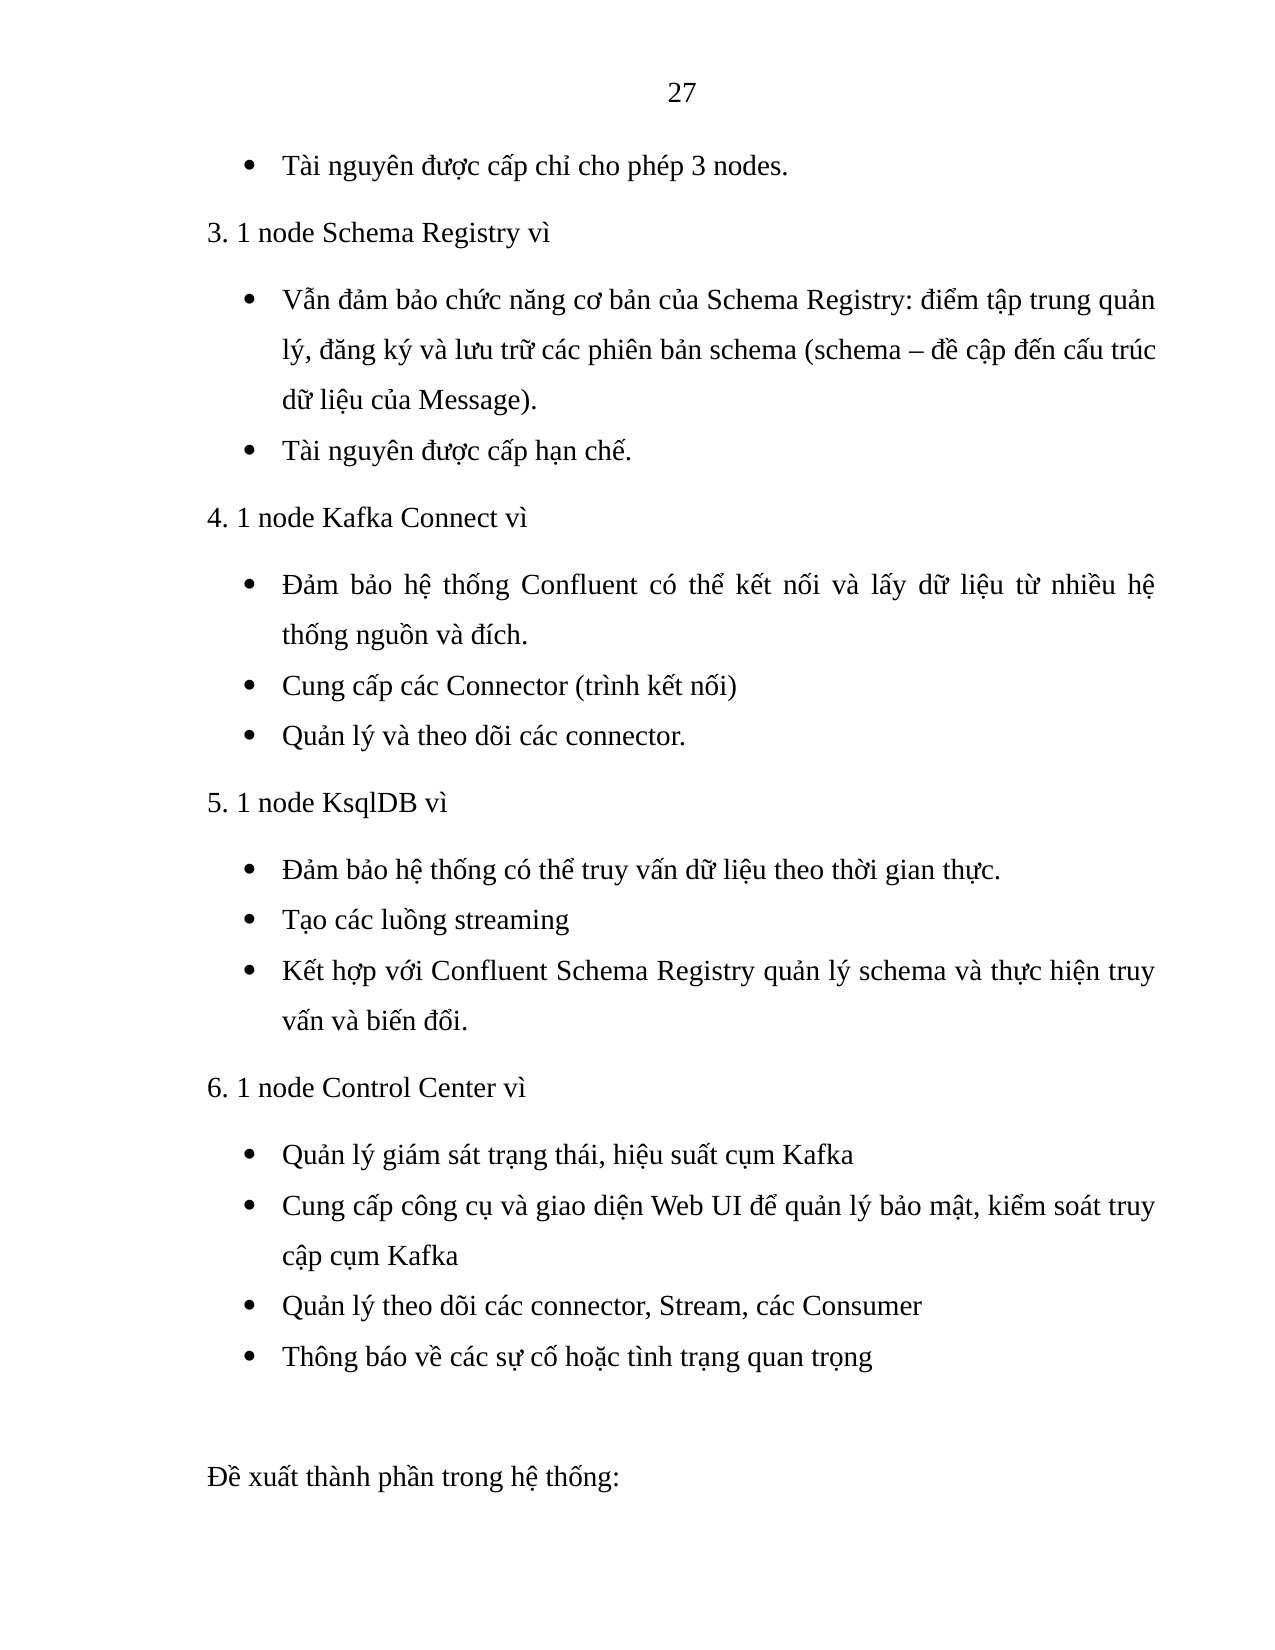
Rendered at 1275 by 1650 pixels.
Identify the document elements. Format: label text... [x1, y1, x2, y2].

list Cung cấp các Connector (trình kết nối) [244, 668, 1157, 701]
list Quản lý và theo dõi các connector. [244, 718, 1157, 752]
text 6. 1 node Control Center vì [207, 1070, 1157, 1104]
text 5. 1 node KsqlDB vì [207, 785, 1157, 819]
text 4. 1 node Kafka Connect vì [207, 500, 1157, 533]
list Vẫn đảm bảo chức năng cơ bản của Schema Registry: điểm tập trung quản lý, đăng ký và lưu trữ các phiên bản schema (schema – đề cập đến cấu trúc dữ liệu của Message). [244, 282, 1157, 416]
list Tạo các luồng streaming [244, 902, 1157, 936]
list Tài nguyên được cấp hạn chế. [244, 433, 1157, 466]
text 3. 1 node Schema Registry vì [207, 215, 1157, 248]
text Đề xuất thành phần trong hệ thống: [207, 1459, 1157, 1492]
list Cung cấp công cụ và giao diện Web UI để quản lý bảo mật, kiểm soát truy cập cụm Kafka [244, 1188, 1157, 1272]
list Đảm bảo hệ thống Confluent có thể kết nối và lấy dữ liệu từ nhiều hệ thống nguồn và đích. [244, 567, 1157, 651]
list Quản lý giám sát trạng thái, hiệu suất cụm Kafka [244, 1137, 1157, 1171]
list Tài nguyên được cấp chỉ cho phép 3 nodes. [244, 148, 1157, 181]
list Quản lý theo dõi các connector, Stream, các Consumer [244, 1288, 1157, 1322]
list Thông báo về các sự cố hoặc tình trạng quan trọng [244, 1339, 1157, 1372]
list Đảm bảo hệ thống có thể truy vấn dữ liệu theo thời gian thực. [244, 852, 1157, 886]
list Kết hợp với Confluent Schema Registry quản lý schema và thực hiện truy vấn và biến đổi. [244, 953, 1157, 1037]
